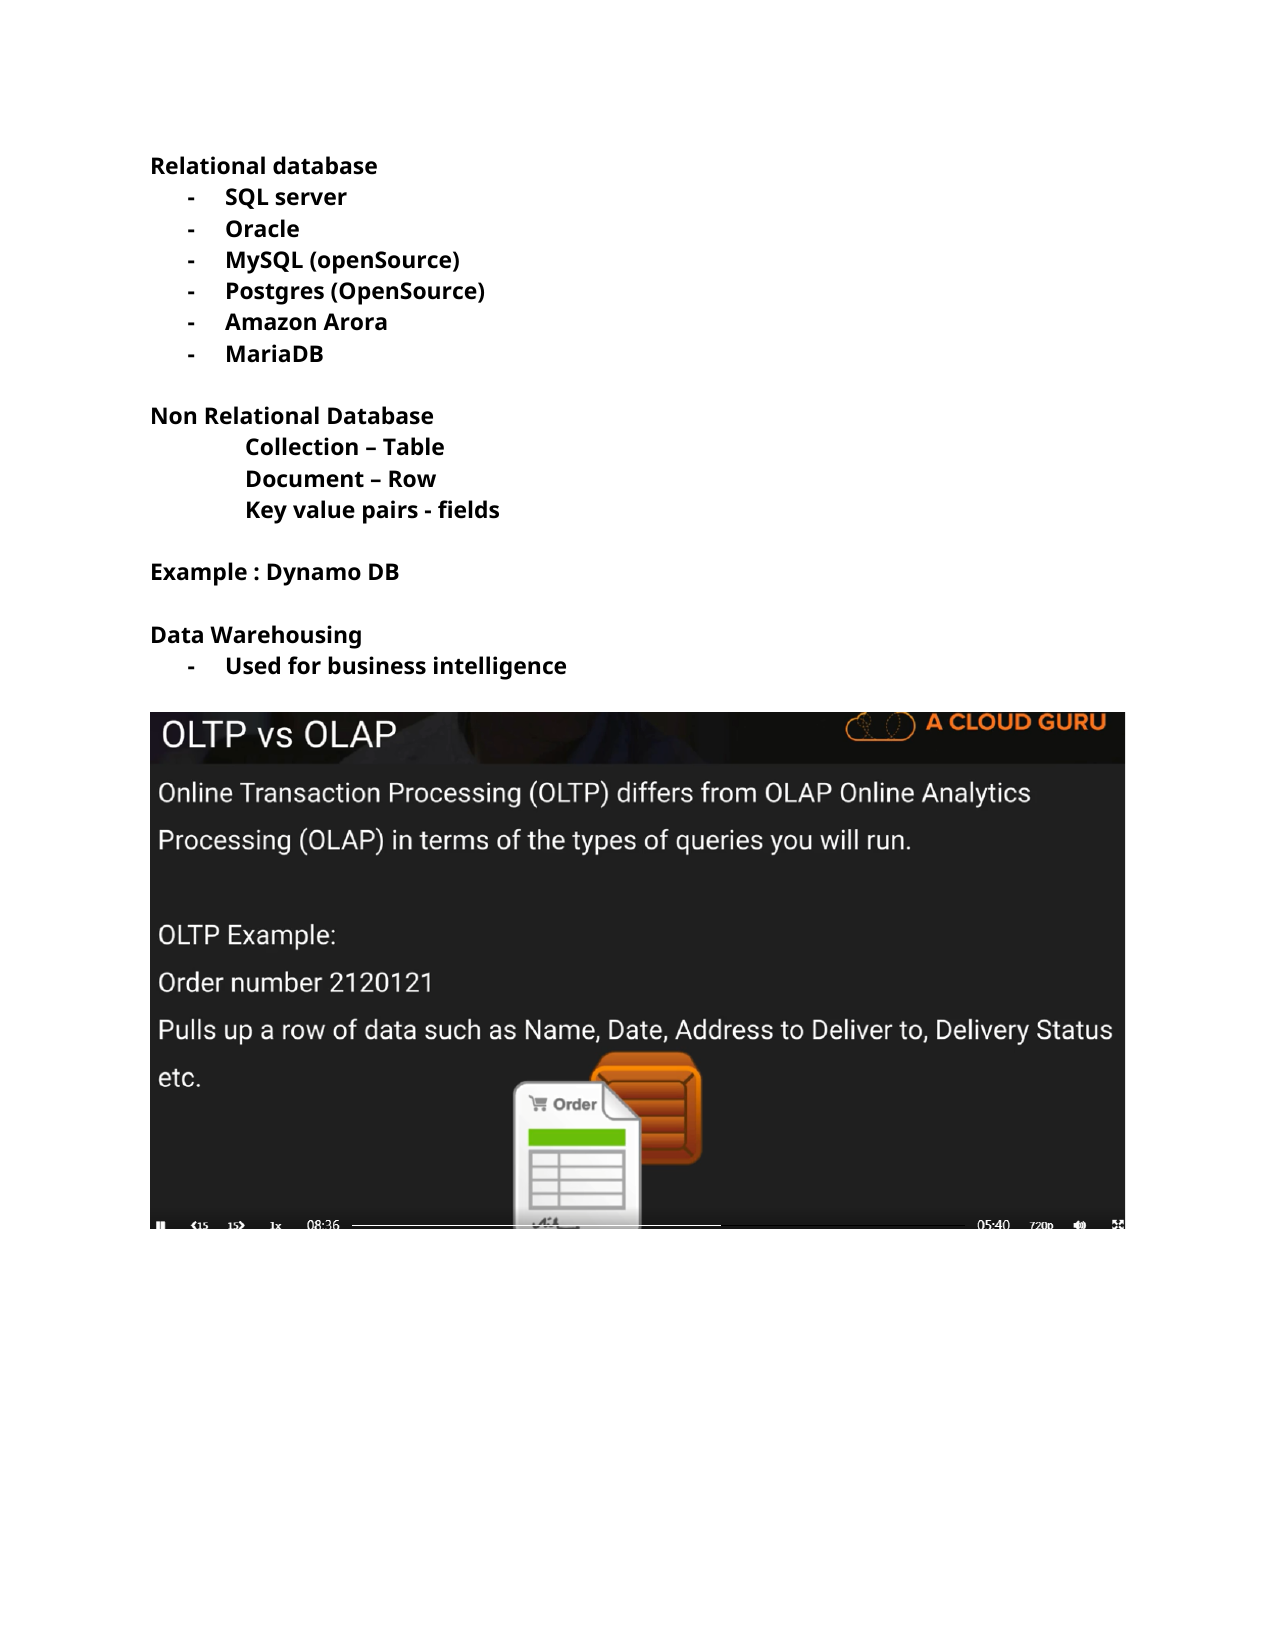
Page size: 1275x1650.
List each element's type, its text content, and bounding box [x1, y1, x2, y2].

list Postgres (OpenSource) [187, 275, 1125, 306]
list Amazon Arora [187, 306, 1125, 337]
list Oracle [187, 212, 1125, 244]
text Collection – Table [150, 431, 1125, 462]
list SQL server [187, 181, 1125, 212]
text Example : Dynamo DB [150, 556, 1125, 587]
text Relational database [150, 150, 1125, 181]
picture [150, 712, 1125, 1229]
list MySQL (openSource) [187, 244, 1125, 275]
text Non Relational Database [150, 400, 1125, 431]
text Key value pairs - fields [150, 494, 1125, 525]
text Data Warehousing [150, 619, 1125, 650]
list Used for business intelligence [187, 650, 1125, 681]
text Document – Row [150, 462, 1125, 494]
list MariaDB [187, 337, 1125, 369]
